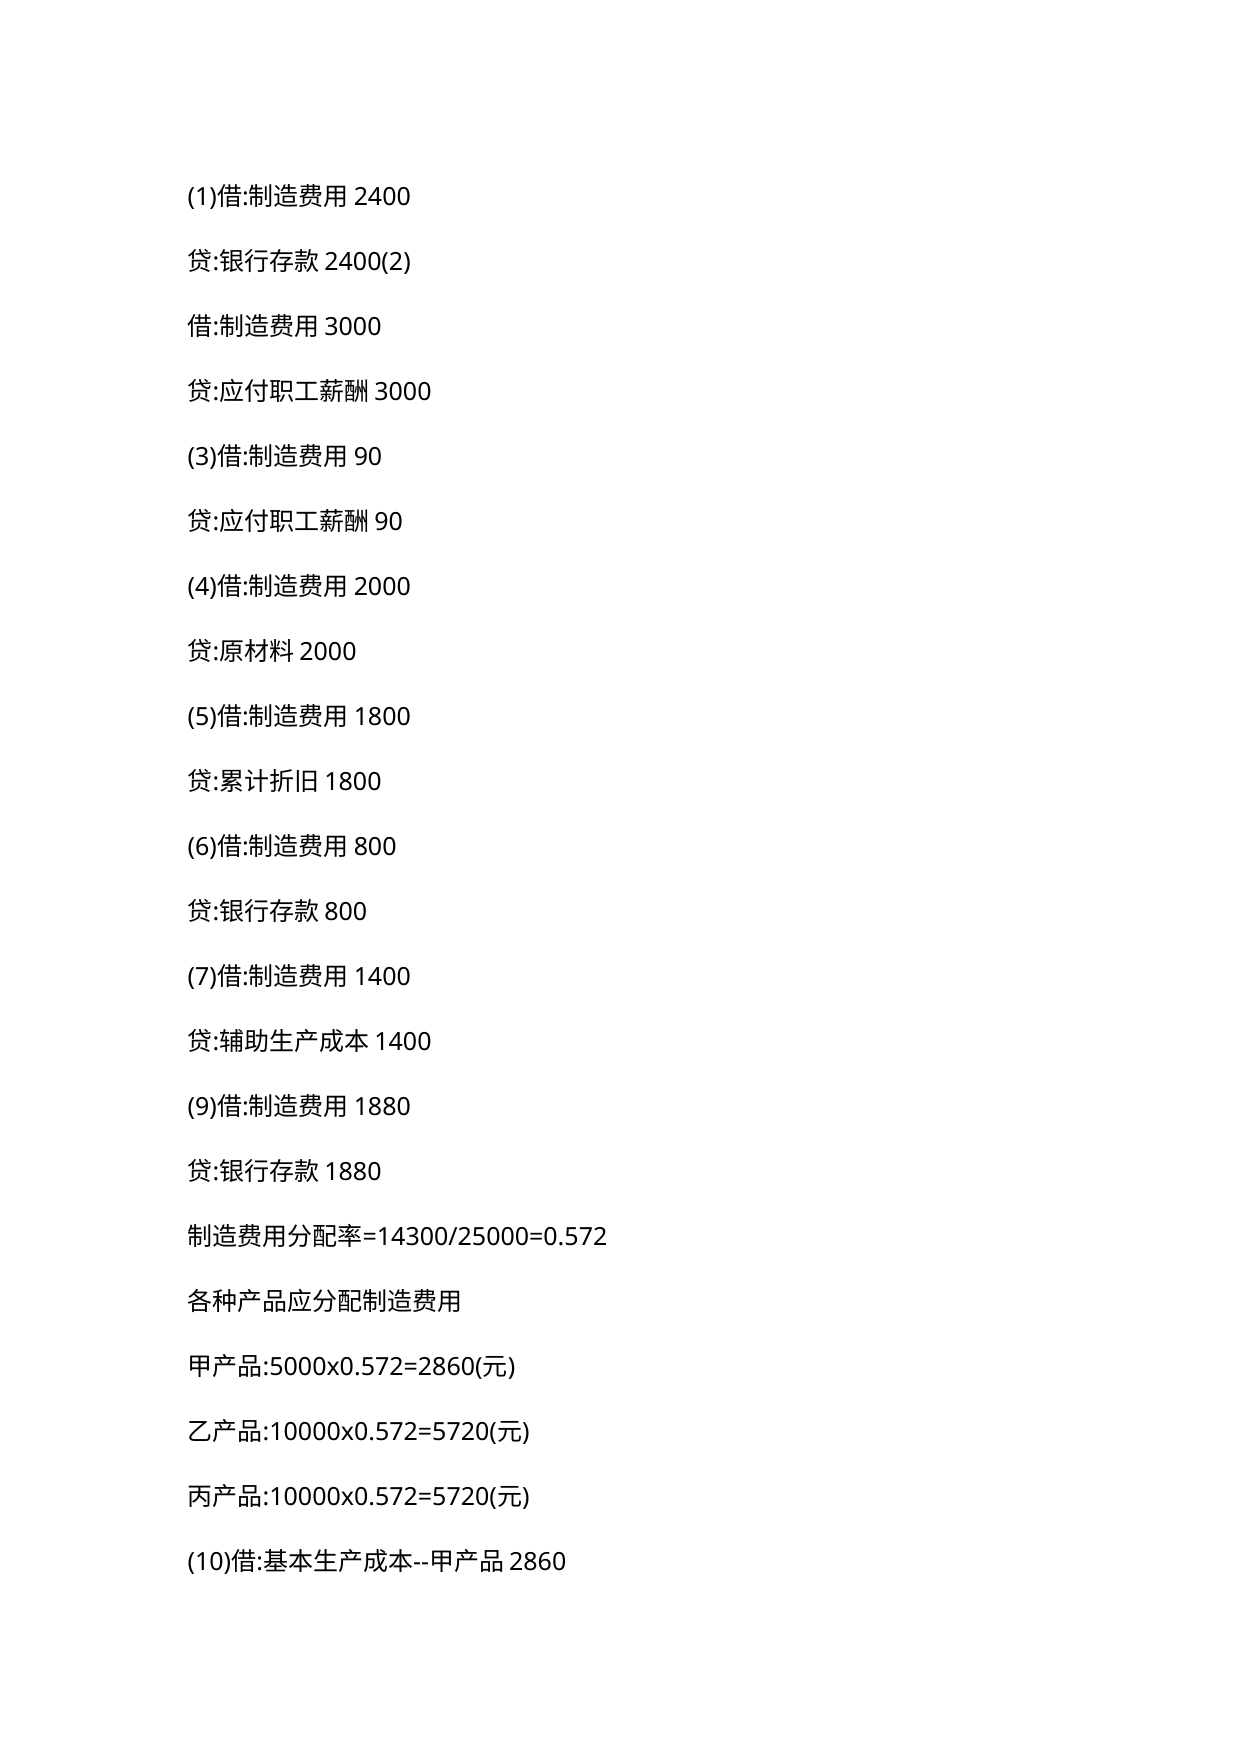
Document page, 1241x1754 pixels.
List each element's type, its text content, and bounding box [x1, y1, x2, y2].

text 贷:银行存款2400(2) [187, 227, 1053, 292]
text (4)借:制造费用2000 [187, 552, 1053, 617]
text 贷:银行存款1880 [187, 1137, 1053, 1202]
text 贷:应付职工薪酬3000 [187, 357, 1053, 422]
text 贷:应付职工薪酬90 [187, 487, 1053, 552]
text 借:制造费用3000 [187, 292, 1053, 357]
text 甲产品:5000x0.572=2860(元) [187, 1332, 1053, 1397]
text 制造费用分配率=14300/25000=0.572 [187, 1202, 1053, 1267]
text 贷:银行存款800 [187, 877, 1053, 942]
text (10)借:基本生产成本--甲产品2860 [187, 1527, 1053, 1592]
text (9)借:制造费用1880 [187, 1072, 1053, 1137]
text (5)借:制造费用1800 [187, 682, 1053, 747]
text 贷:原材料2000 [187, 617, 1053, 682]
text 贷:累计折旧1800 [187, 747, 1053, 812]
text (1)借:制造费用2400 [187, 162, 1053, 227]
text 丙产品:10000x0.572=5720(元) [187, 1462, 1053, 1527]
text 各种产品应分配制造费用 [187, 1267, 1053, 1332]
text 乙产品:10000x0.572=5720(元) [187, 1397, 1053, 1462]
text (7)借:制造费用1400 [187, 942, 1053, 1007]
text (3)借:制造费用90 [187, 422, 1053, 487]
text (6)借:制造费用800 [187, 812, 1053, 877]
text 贷:辅助生产成本1400 [187, 1007, 1053, 1072]
